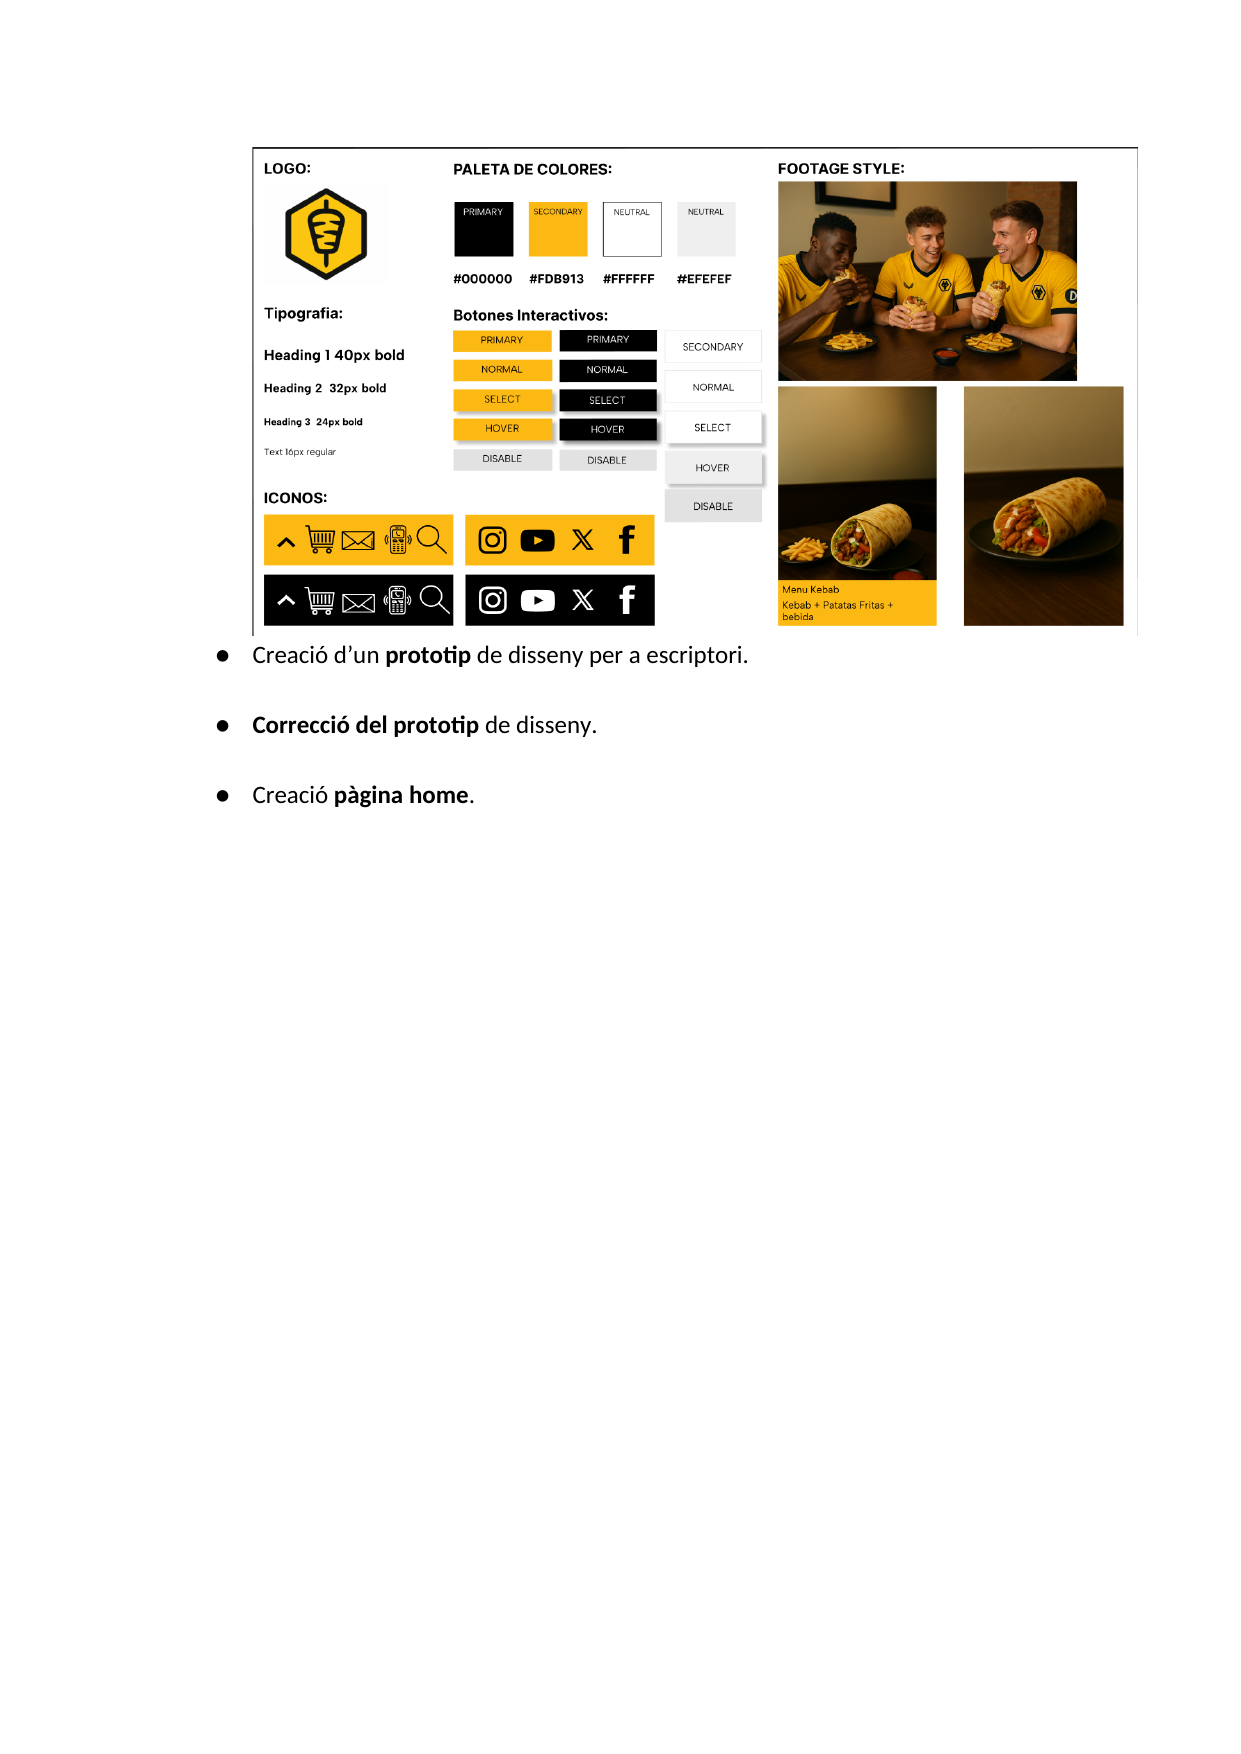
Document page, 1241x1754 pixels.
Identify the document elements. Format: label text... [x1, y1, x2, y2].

list Creació d’un prototip de disseny per a escriptori. [215, 639, 1063, 669]
picture [252, 147, 1138, 636]
list Correcció del prototip de disseny. [215, 709, 1063, 739]
list Creació pàgina home. [215, 779, 1063, 809]
